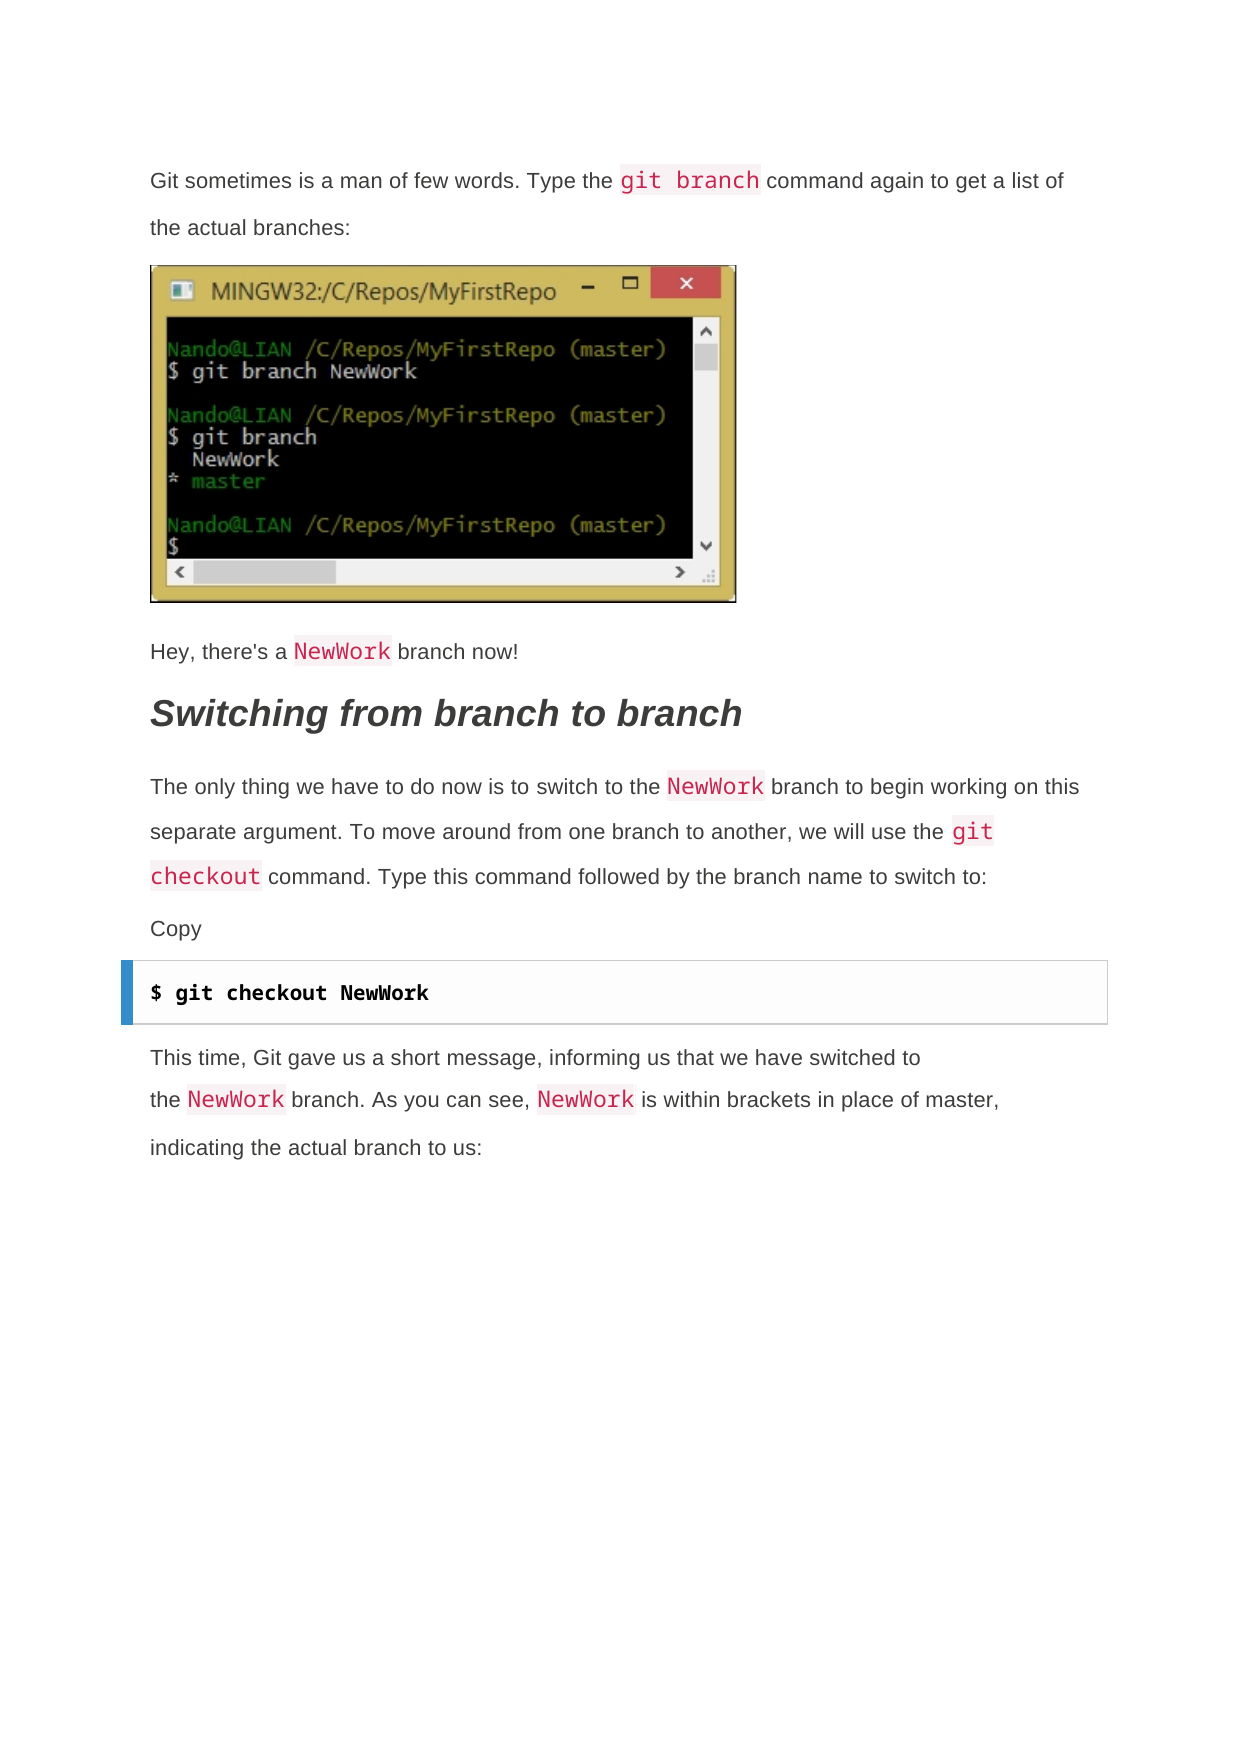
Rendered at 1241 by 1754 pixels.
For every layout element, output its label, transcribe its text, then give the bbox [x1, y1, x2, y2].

text This time, Git gave us a short message, informing us that we have switched to the NewWork branch. As you can see, NewWork is within brackets in place of master, indicating the actual branch to us: [150, 1025, 1090, 1160]
text Git sometimes is a man of few words. Type the git branch command again to get a list of the actual branches: [150, 150, 1090, 240]
text $ git checkout NewWork [133, 961, 1107, 1023]
text Copy [150, 916, 1090, 941]
text Hey, there's a NewWork branch now! [150, 621, 1090, 666]
picture [150, 265, 737, 603]
text The only thing we have to do now is to switch to the NewWork branch to begin working on this separate argument. To move around from one branch to another, we will use the git checkout command. Type this command followed by the branch name to switch to: [150, 756, 1090, 891]
subtitle Switching from branch to branch [150, 691, 1090, 734]
